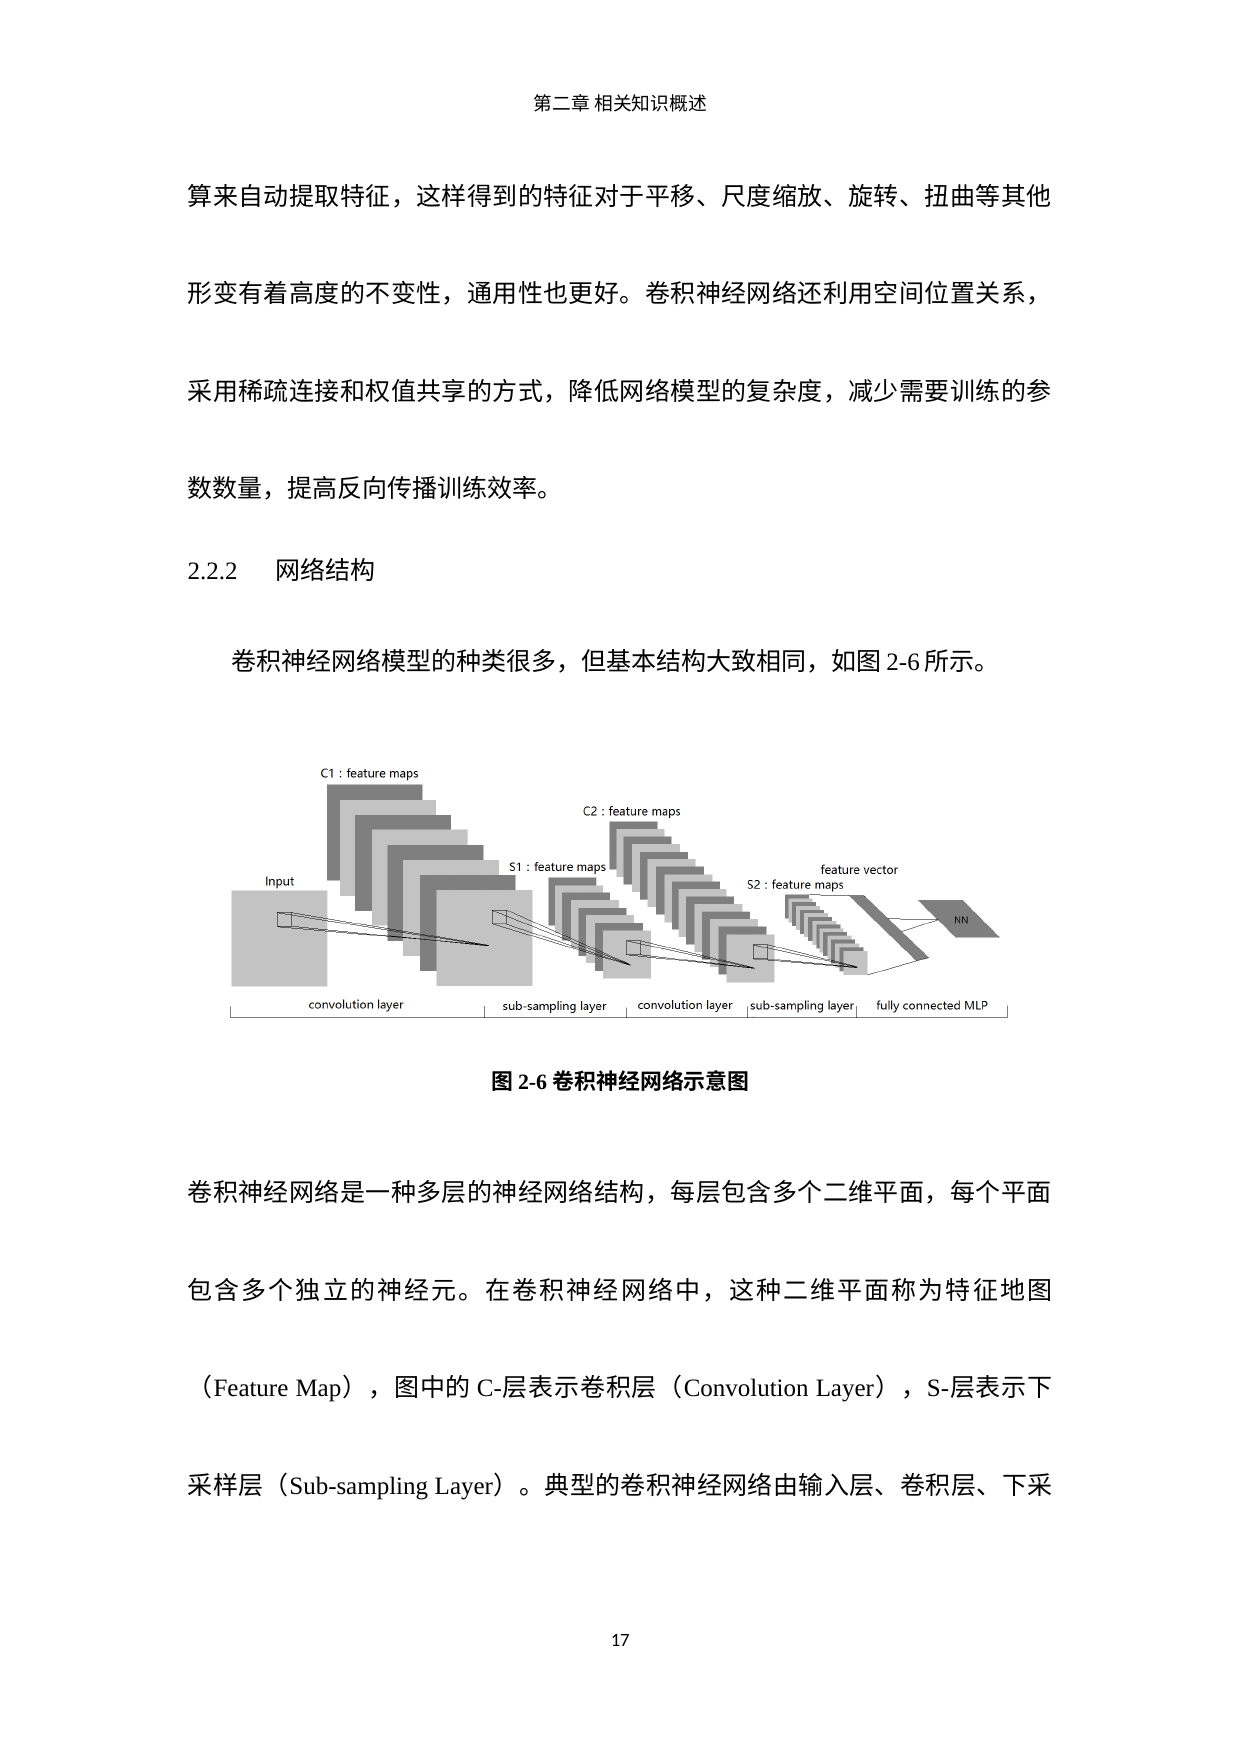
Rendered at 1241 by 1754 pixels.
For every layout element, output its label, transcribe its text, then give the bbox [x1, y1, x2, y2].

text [187, 1158, 1053, 1516]
text 图 2-6 卷积神经网络示意图 [187, 1063, 1053, 1096]
picture [187, 757, 1053, 1043]
text 卷积神经网络模型的种类很多，但基本结构大致相同，如图2-6所示。 [187, 627, 1053, 692]
text 2.2.2 网络结构 [187, 538, 1053, 603]
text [187, 162, 1053, 519]
